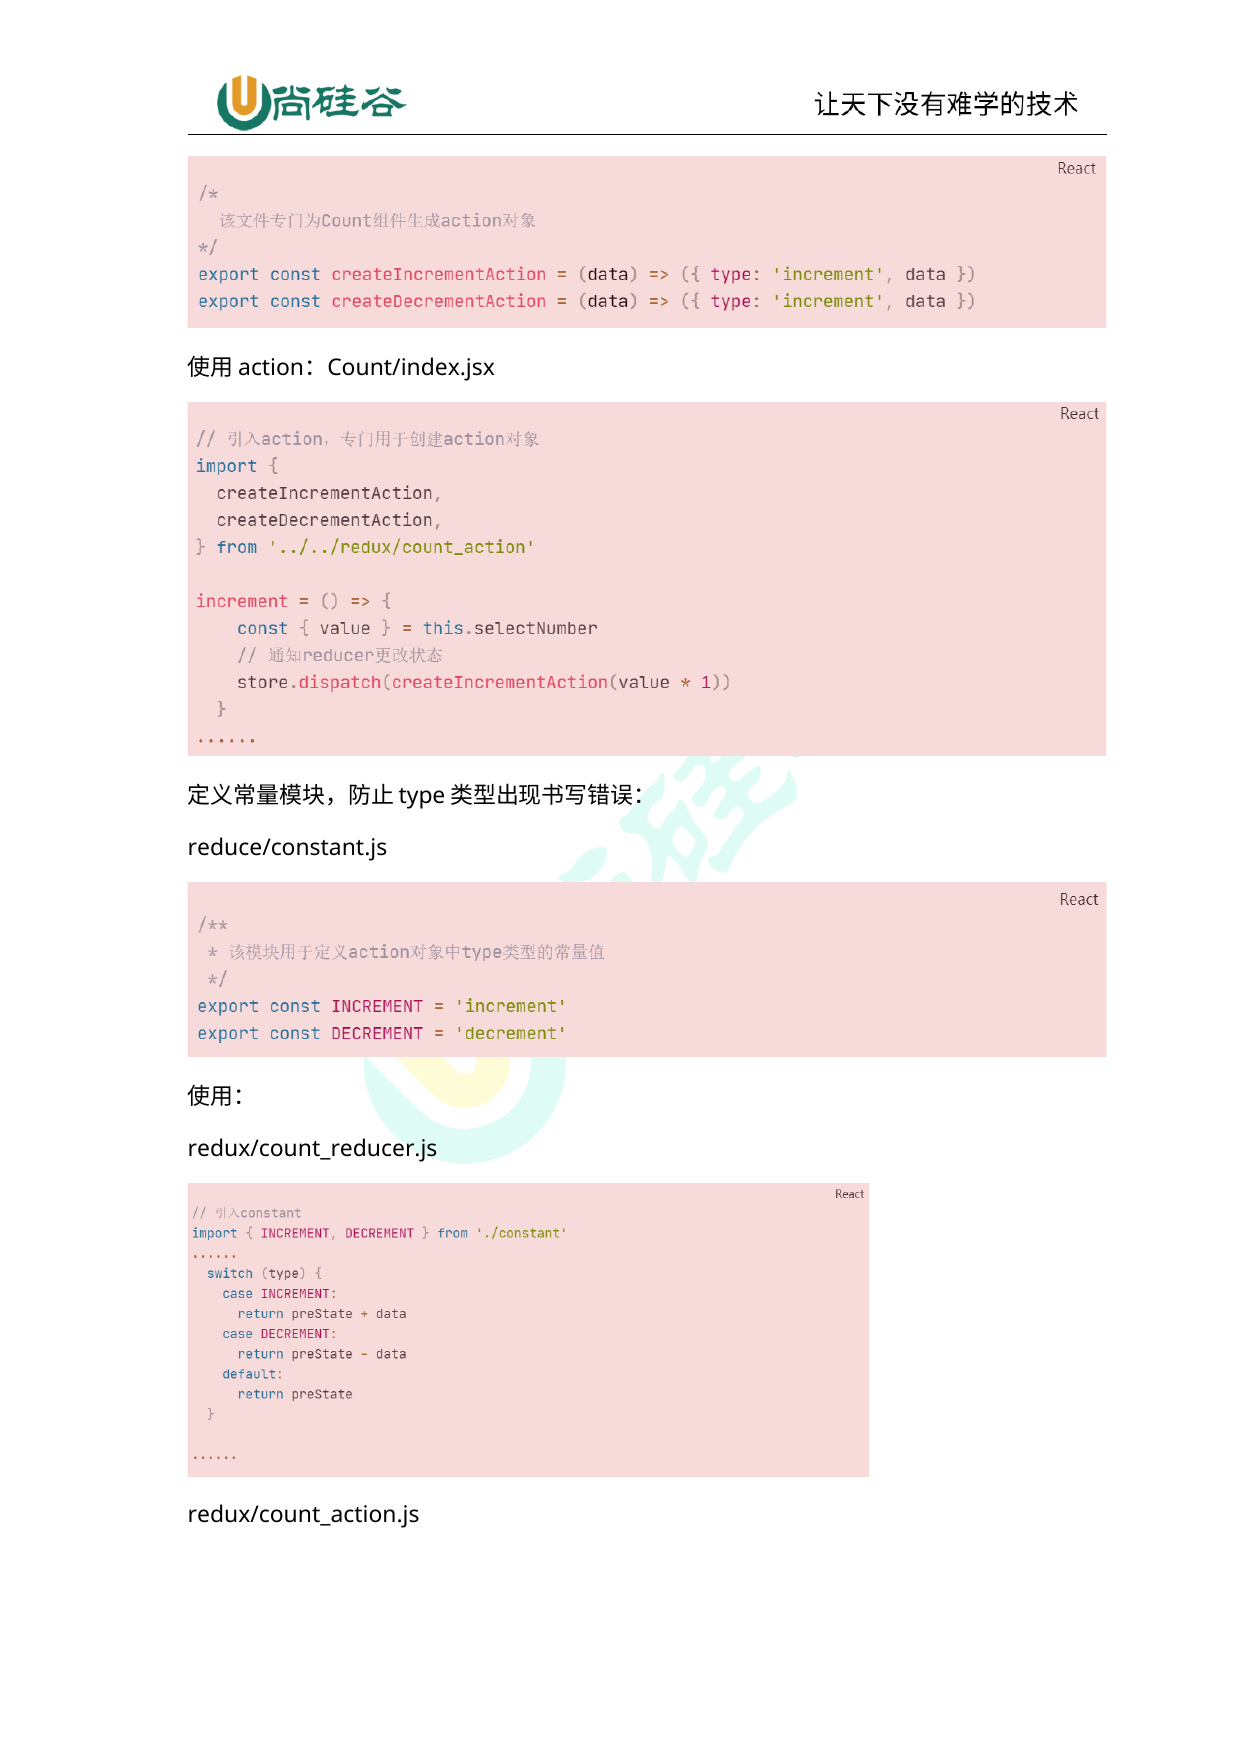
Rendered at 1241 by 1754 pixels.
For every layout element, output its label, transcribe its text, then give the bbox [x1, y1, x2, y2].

picture [187, 156, 1107, 328]
list redux/count_reducer.js [187, 1132, 1107, 1163]
picture [187, 1183, 870, 1477]
list reduce/constant.js [187, 831, 1107, 862]
list 使用action：Count/index.jsx [187, 348, 1107, 382]
list 使用： [187, 1077, 1107, 1111]
list redux/count_action.js [187, 1498, 1107, 1529]
list 定义常量模块，防止type类型出现书写错误： [187, 777, 1107, 810]
picture [187, 402, 1107, 756]
picture [215, 73, 1080, 132]
picture [187, 882, 1107, 1057]
